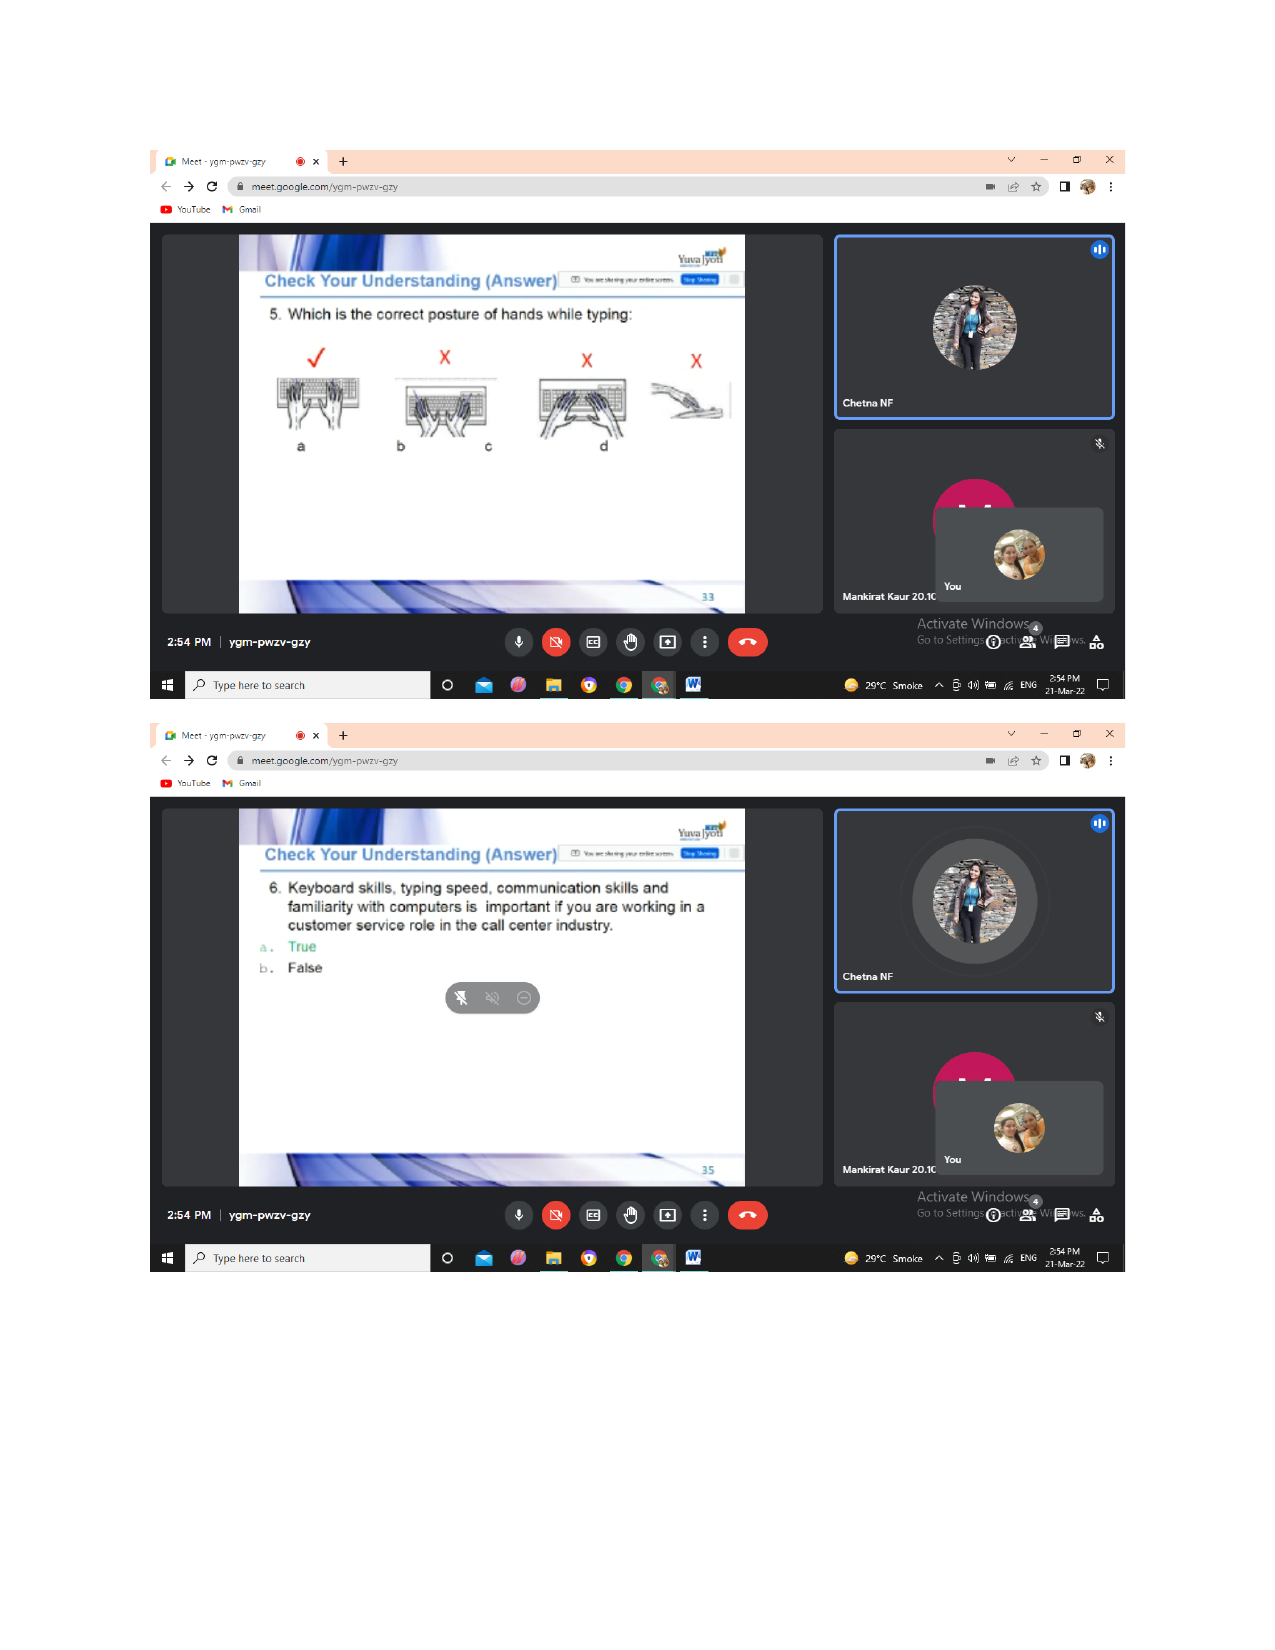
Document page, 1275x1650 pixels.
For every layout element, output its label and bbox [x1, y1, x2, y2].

picture [150, 723, 1125, 1272]
picture [150, 150, 1125, 699]
